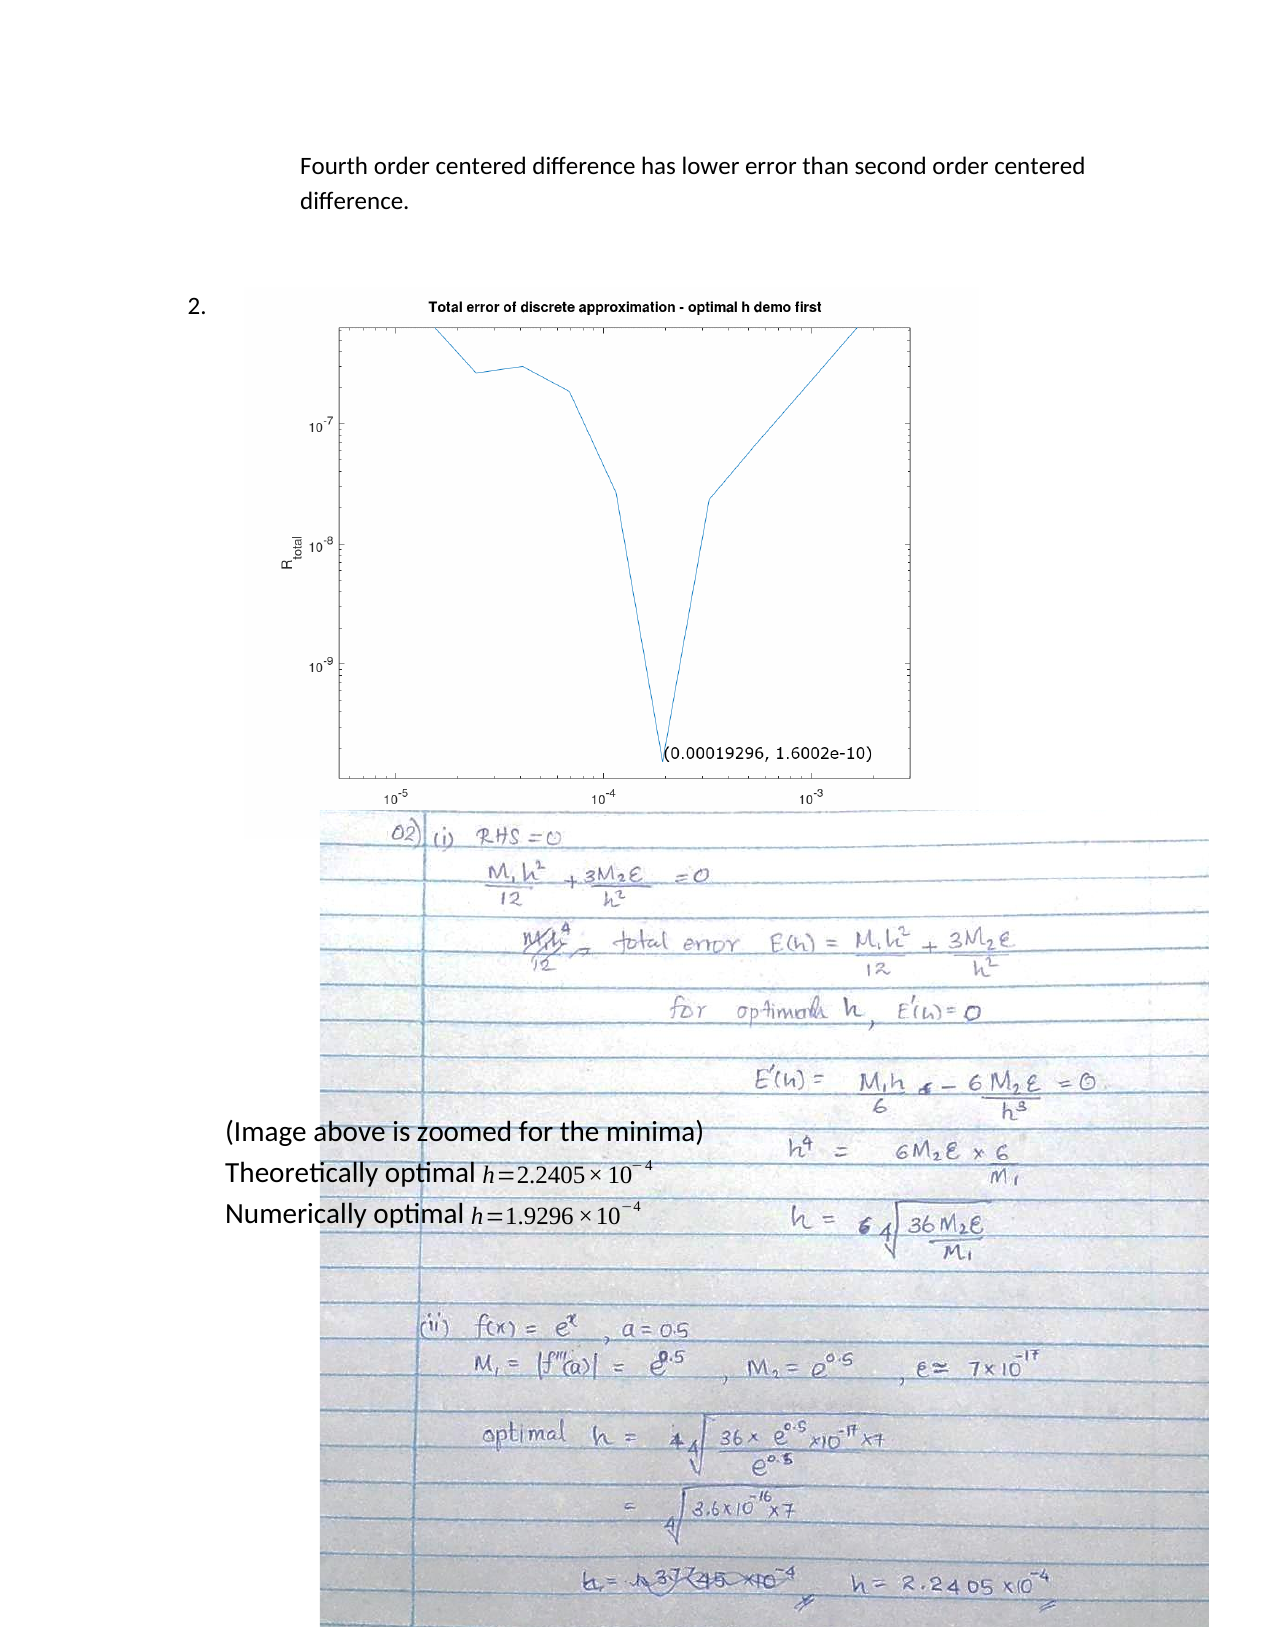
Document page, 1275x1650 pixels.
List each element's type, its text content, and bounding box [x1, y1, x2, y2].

list Theoretically optimal [225, 1154, 1125, 1190]
picture [243, 287, 1209, 1627]
list Fourth order centered difference has lower error than second order centered difference. [300, 150, 1125, 216]
list Numerically optimal [225, 1195, 1125, 1231]
list (Image above is zoomed for the minima) [225, 1113, 1125, 1149]
